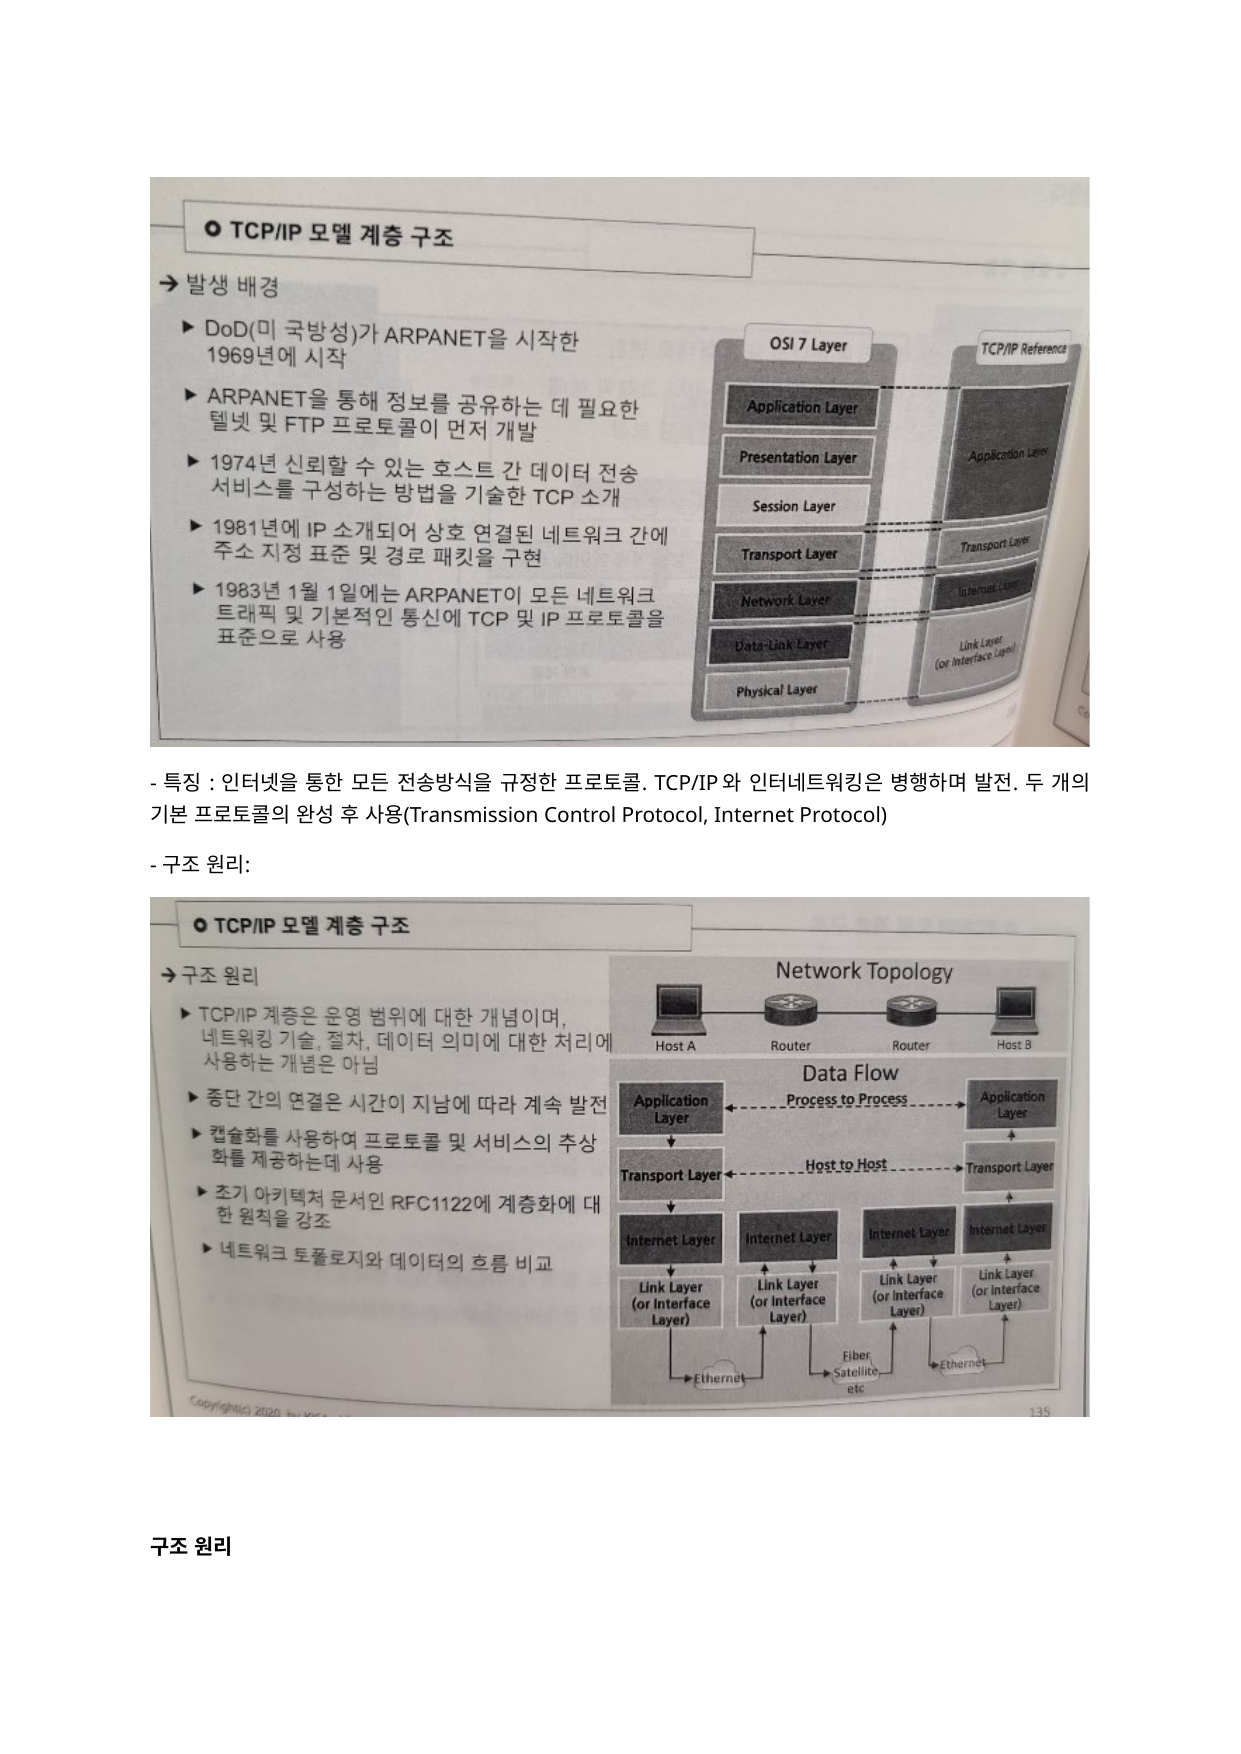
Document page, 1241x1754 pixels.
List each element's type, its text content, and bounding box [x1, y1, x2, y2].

text - 특징 : 인터넷을 통한 모든 전송방식을 규정한 프로토콜. TCP/IP와 인터네트워킹은 병행하며 발전. 두 개의 기본 프로토콜의 완성 후 사용(Transmission Control Protocol, Internet Protocol) [150, 766, 1090, 829]
picture [150, 177, 1090, 747]
text 구조 원리 [150, 1531, 1090, 1561]
picture [150, 897, 1090, 1417]
text - 구조 원리: [150, 848, 1090, 878]
